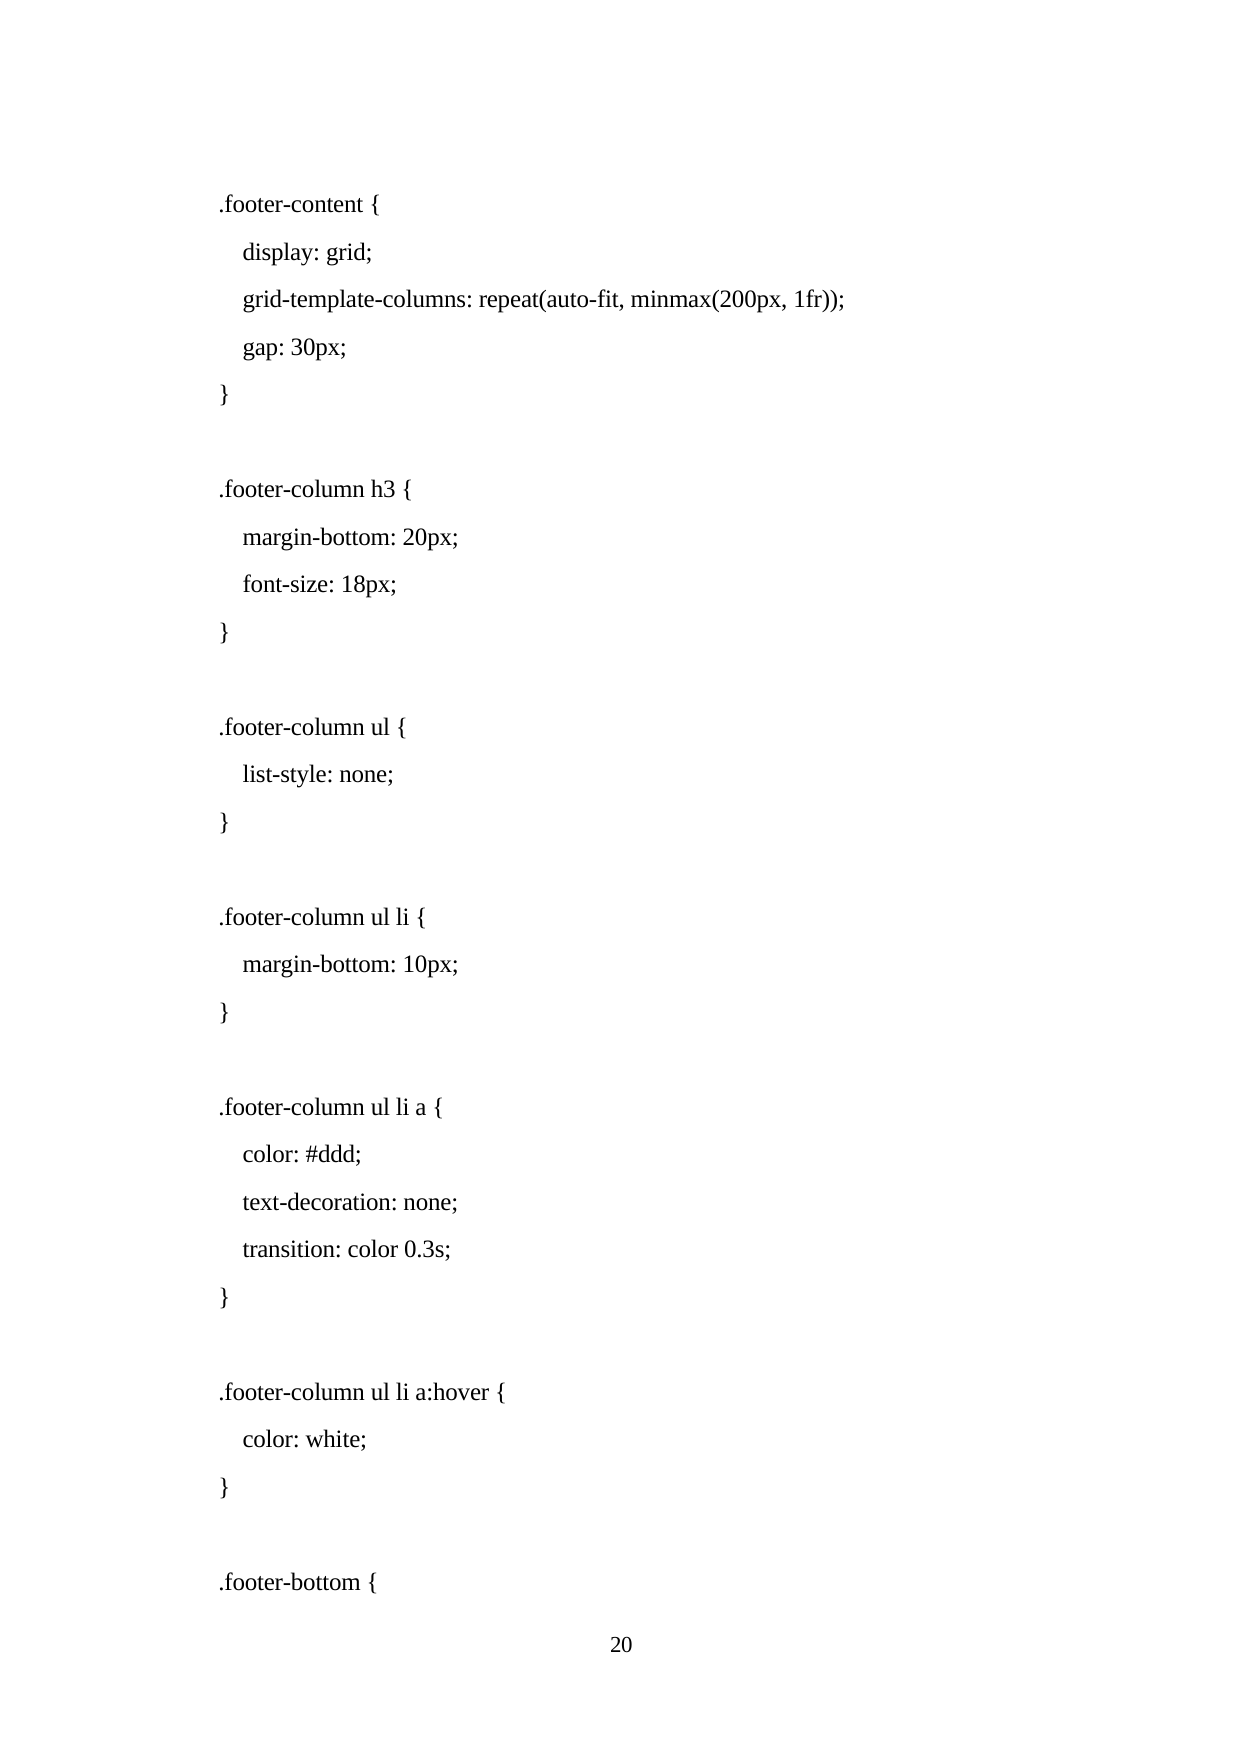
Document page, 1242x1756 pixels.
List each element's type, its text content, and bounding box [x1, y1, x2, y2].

subtitle } [170, 617, 1129, 645]
subtitle color: white; [170, 1424, 1129, 1453]
subtitle } [170, 807, 1129, 835]
subtitle .footer-column ul { [170, 712, 1129, 740]
subtitle } [170, 997, 1129, 1025]
subtitle text-decoration: none; [170, 1187, 1129, 1215]
subtitle font-size: 18px; [170, 569, 1129, 598]
subtitle .footer-content { [170, 189, 1129, 218]
subtitle } [170, 1472, 1129, 1500]
subtitle transition: color 0.3s; [170, 1234, 1129, 1263]
subtitle .footer-column ul li { [170, 902, 1129, 930]
subtitle list-style: none; [170, 759, 1129, 788]
subtitle .footer-column ul li a { [170, 1092, 1129, 1120]
subtitle } [170, 1282, 1129, 1310]
subtitle gap: 30px; [170, 332, 1129, 360]
subtitle .footer-column h3 { [170, 474, 1129, 503]
subtitle .footer-bottom { [170, 1567, 1129, 1595]
subtitle grid-template-columns: repeat(auto-fit, minmax(200px, 1fr)); [170, 284, 1129, 313]
subtitle color: #ddd; [170, 1139, 1129, 1168]
subtitle margin-bottom: 10px; [170, 949, 1129, 978]
subtitle margin-bottom: 20px; [170, 522, 1129, 550]
subtitle display: grid; [170, 237, 1129, 265]
subtitle } [170, 379, 1129, 408]
subtitle .footer-column ul li a:hover { [170, 1377, 1129, 1405]
